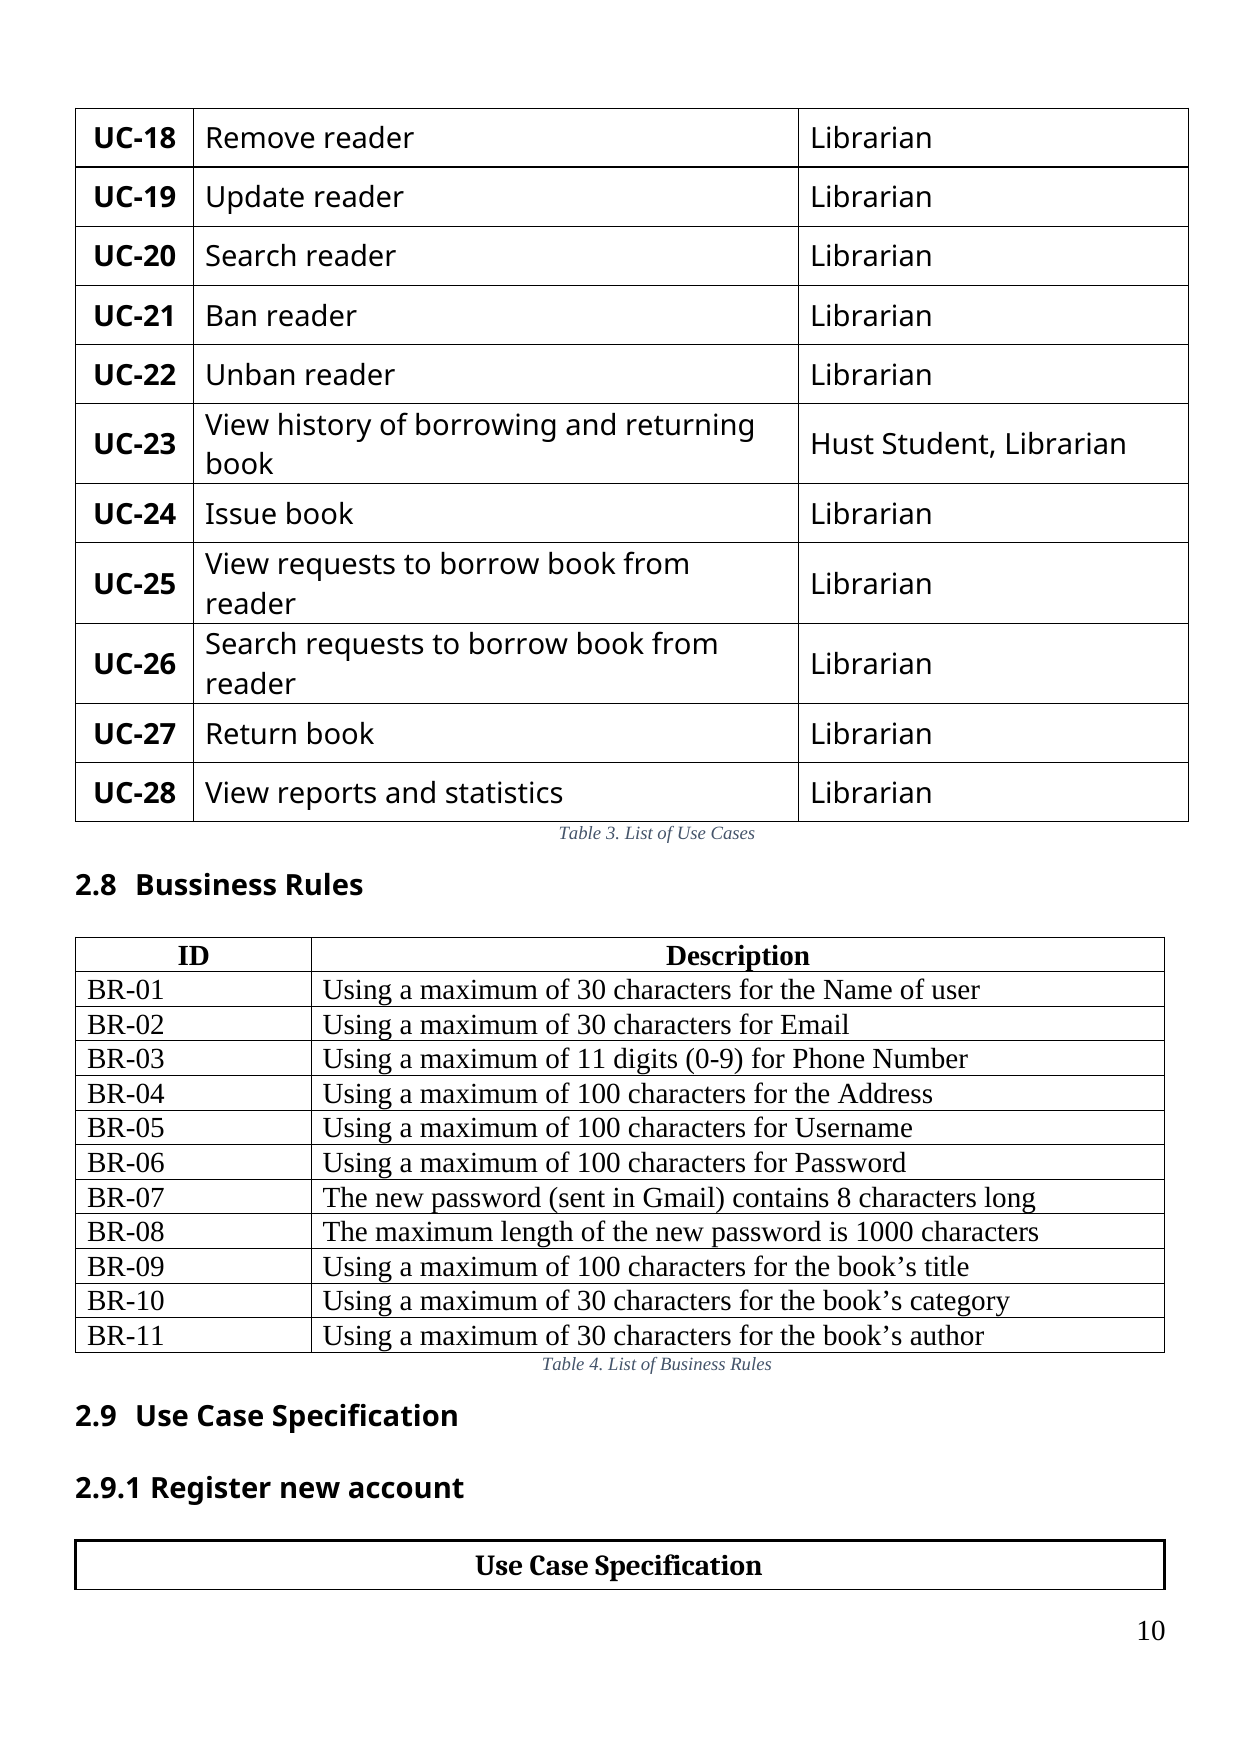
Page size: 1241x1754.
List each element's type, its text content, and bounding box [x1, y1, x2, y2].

table_cell Using a maximum of 30 characters for the Name of user [312, 972, 1164, 1006]
table_cell UC-19 [76, 168, 193, 226]
table_cell UC-27 [76, 704, 193, 762]
table_cell View reports and statistics [194, 763, 798, 821]
table_cell Librarian [799, 763, 1188, 821]
table_cell UC-24 [76, 484, 193, 542]
table_cell UC-22 [76, 345, 193, 403]
table_cell UC-23 [76, 404, 193, 483]
table_cell UC-18 [76, 109, 193, 166]
table_cell Using a maximum of 100 characters for Password [312, 1145, 1164, 1179]
table_cell Using a maximum of 100 characters for the book’s title [312, 1249, 1164, 1282]
table_cell Update reader [194, 168, 798, 226]
table_cell Using a maximum of 100 characters for the Address [312, 1076, 1164, 1109]
table_cell Librarian [799, 168, 1188, 226]
table_cell Librarian [799, 345, 1188, 403]
table_cell BR-06 [76, 1145, 311, 1179]
table_cell Remove reader [194, 109, 798, 166]
table_cell BR-07 [76, 1180, 311, 1213]
table_cell Using a maximum of 30 characters for the book’s author [312, 1318, 1164, 1352]
table_cell UC-28 [76, 763, 193, 821]
table_cell The new password (sent in Gmail) contains 8 characters long [312, 1180, 1164, 1213]
table_header Description [312, 938, 1164, 971]
table_cell UC-26 [76, 624, 193, 703]
table_cell Ban reader [194, 286, 798, 344]
table_cell Search reader [194, 227, 798, 284]
table_cell Return book [194, 704, 798, 762]
table_cell BR-02 [76, 1007, 311, 1040]
table_cell Librarian [799, 624, 1188, 703]
table_cell BR-01 [76, 972, 311, 1006]
table_cell View requests to borrow book from reader [194, 543, 798, 623]
table_cell BR-03 [76, 1041, 311, 1075]
table_cell The maximum length of the new password is 1000 characters [312, 1214, 1164, 1248]
table_cell Using a maximum of 11 digits (0-9) for Phone Number [312, 1041, 1164, 1075]
table_cell BR-04 [76, 1076, 311, 1109]
table_cell Hust Student, Librarian [799, 404, 1188, 483]
table_cell BR-08 [76, 1214, 311, 1248]
table_header ID [76, 938, 311, 971]
table_cell Using a maximum of 30 characters for the book’s category [312, 1284, 1164, 1317]
table_cell Unban reader [194, 345, 798, 403]
table_cell Search requests to borrow book from reader [194, 624, 798, 703]
table_cell BR-11 [76, 1318, 311, 1352]
table_cell UC-21 [76, 286, 193, 344]
table_cell BR-09 [76, 1249, 311, 1282]
table_cell Librarian [799, 704, 1188, 762]
table_cell Using a maximum of 100 characters for Username [312, 1111, 1164, 1144]
table_cell View history of borrowing and returning book [194, 404, 798, 483]
table_cell Librarian [799, 227, 1188, 284]
table_cell Librarian [799, 286, 1188, 344]
table_cell Librarian [799, 109, 1188, 166]
table_cell Librarian [799, 543, 1188, 623]
subtitle Bussiness Rules [75, 864, 1165, 904]
table_cell BR-05 [76, 1111, 311, 1144]
table_cell Using a maximum of 30 characters for Email [312, 1007, 1164, 1040]
table_cell Issue book [194, 484, 798, 542]
table_cell UC-20 [76, 227, 193, 284]
table_cell UC-25 [76, 543, 193, 623]
table_header Use Case Specification [77, 1542, 1163, 1589]
subtitle Use Case Specification [75, 1395, 1165, 1435]
subtitle Register new account [75, 1467, 1165, 1507]
table_cell BR-10 [76, 1284, 311, 1317]
table_cell Librarian [799, 484, 1188, 542]
